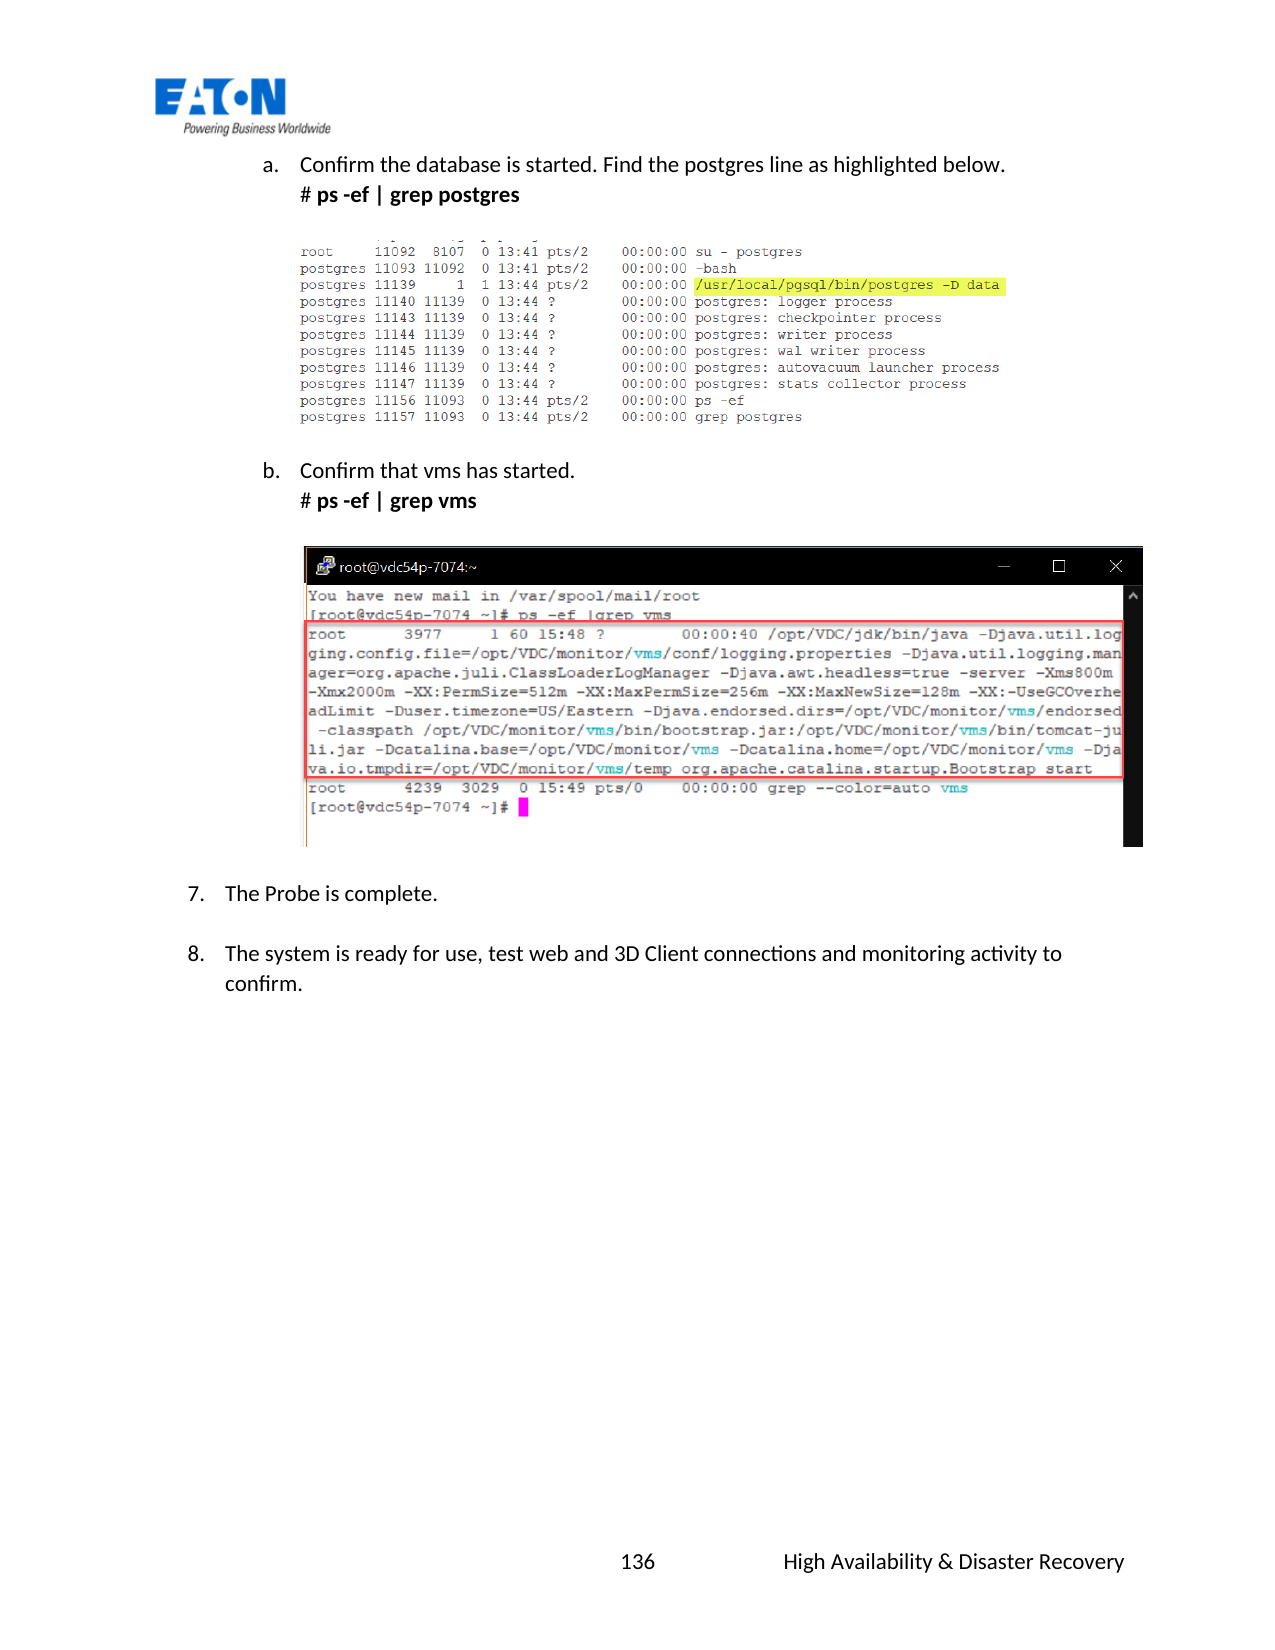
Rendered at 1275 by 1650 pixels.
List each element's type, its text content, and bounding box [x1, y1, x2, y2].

picture [300, 240, 1024, 424]
list The system is ready for use, test web and 3D Client connections and monitoring activity to confirm. [187, 939, 1125, 998]
picture [150, 75, 337, 140]
list The Probe is complete. [187, 879, 1125, 937]
picture [300, 546, 1143, 847]
